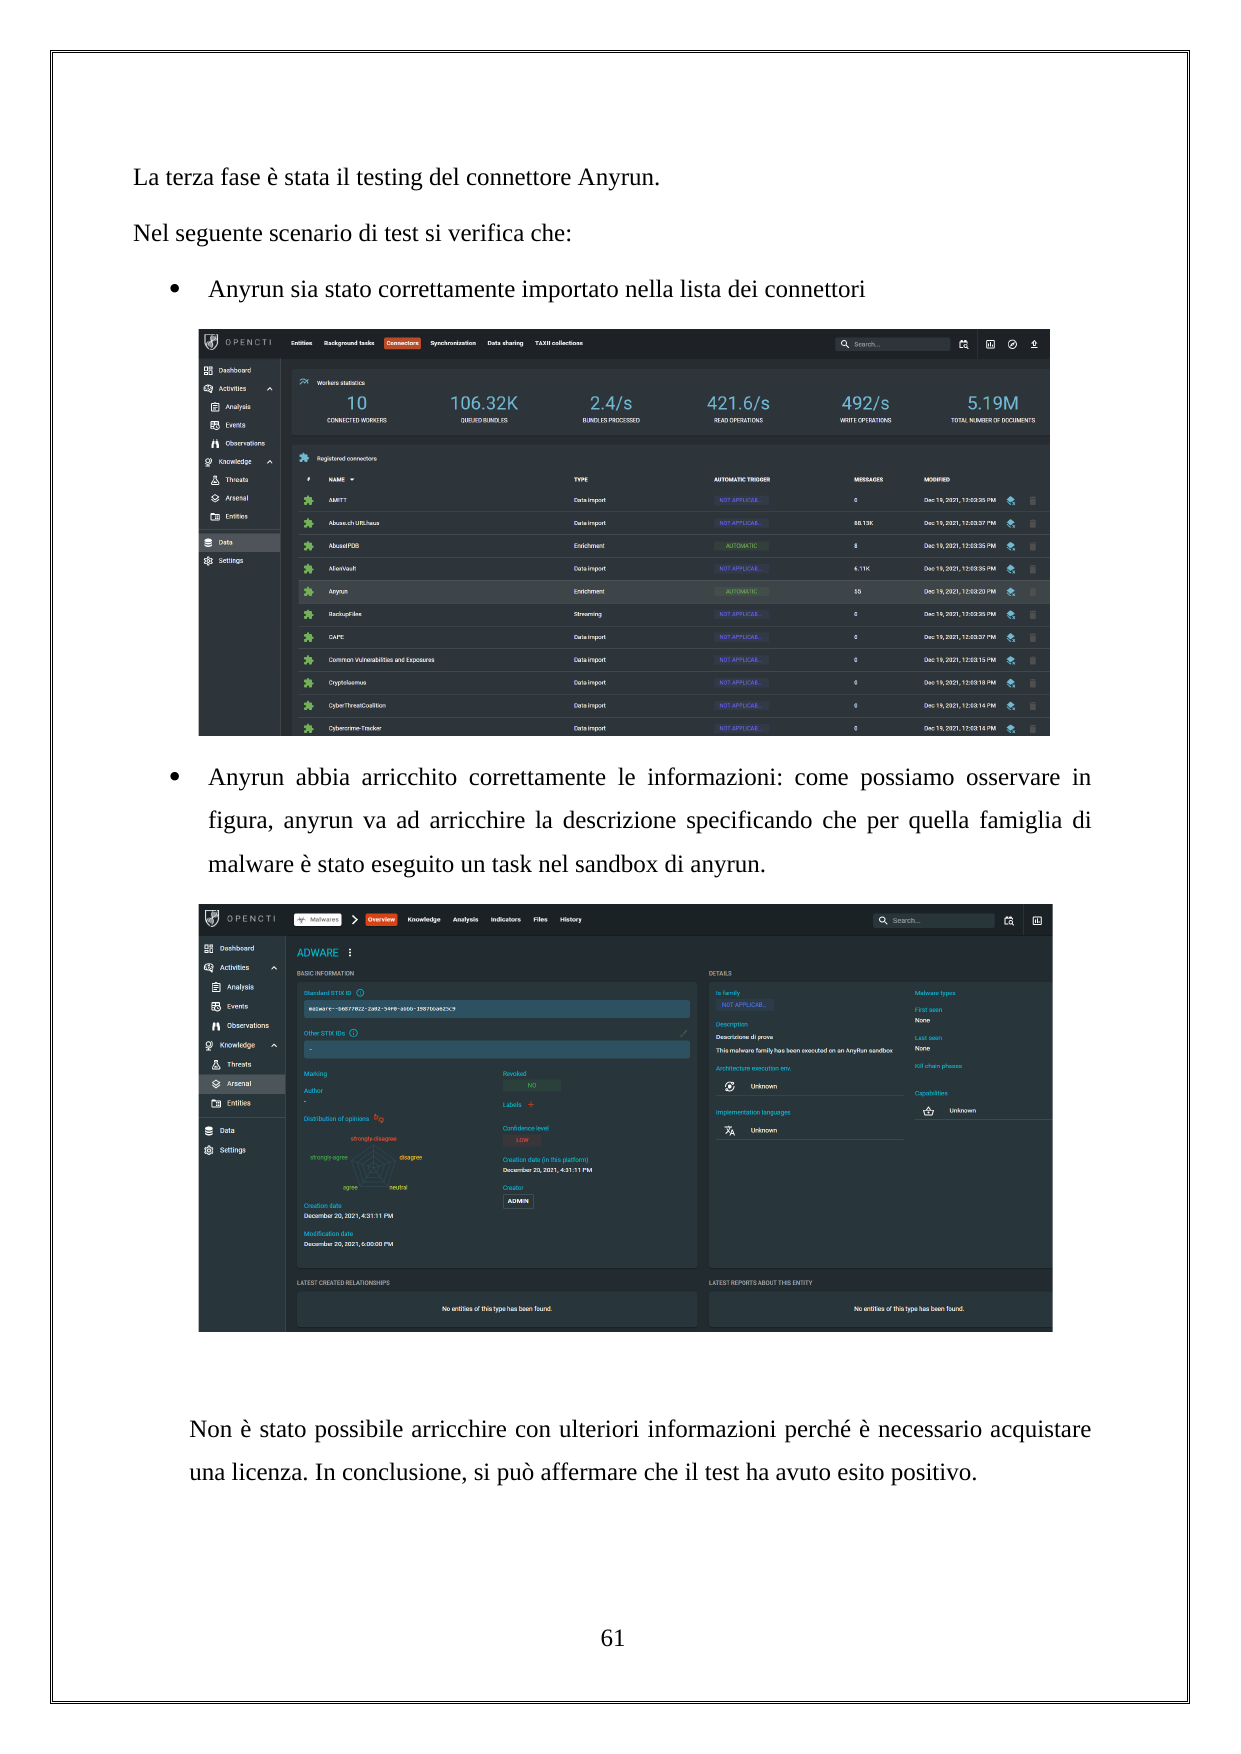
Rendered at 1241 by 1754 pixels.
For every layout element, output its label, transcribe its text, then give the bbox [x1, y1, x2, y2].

picture [198, 329, 1050, 736]
text Nel seguente scenario di test si verifica che: [133, 218, 1093, 247]
list Anyrun abbia arricchito correttamente le informazioni: come possiamo osservare in figura, anyrun va ad arricchire la descrizione specificando che per quella famiglia di malware è stato eseguito un task nel sandbox di anyrun. [170, 762, 1093, 877]
list Anyrun sia stato correttamente importato nella lista dei connettori [170, 274, 1093, 302]
text La terza fase è stata il testing del connettore Anyrun. [133, 162, 1093, 191]
picture [198, 904, 1053, 1332]
text Non è stato possibile arricchire con ulteriori informazioni perché è necessario acquistare una licenza. In conclusione, si può affermare che il test ha avuto esito positivo. [189, 1414, 1093, 1486]
